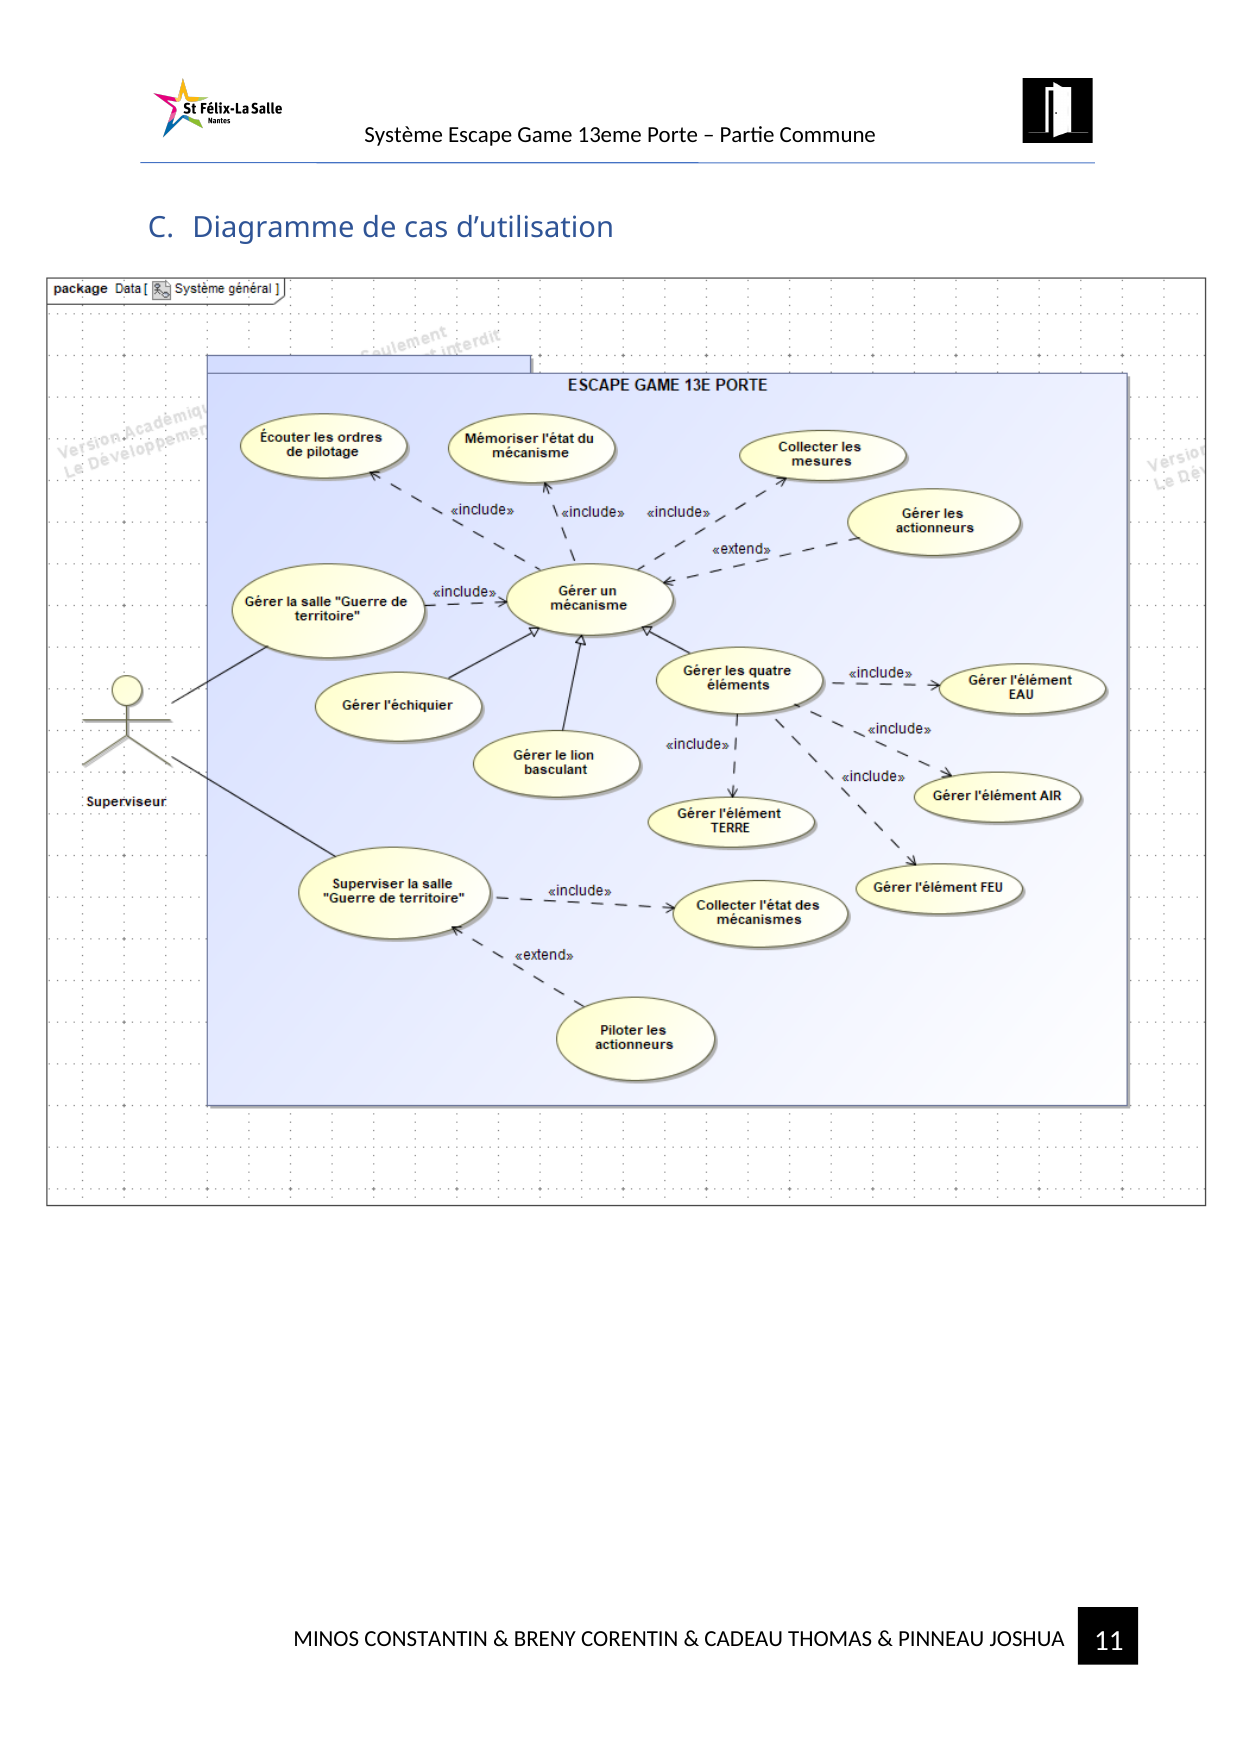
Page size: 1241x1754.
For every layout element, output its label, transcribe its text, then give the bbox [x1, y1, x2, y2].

picture [1022, 78, 1093, 143]
subtitle Diagramme de cas d’utilisation [148, 207, 1078, 246]
picture [44, 274, 1211, 1211]
picture [147, 73, 290, 142]
